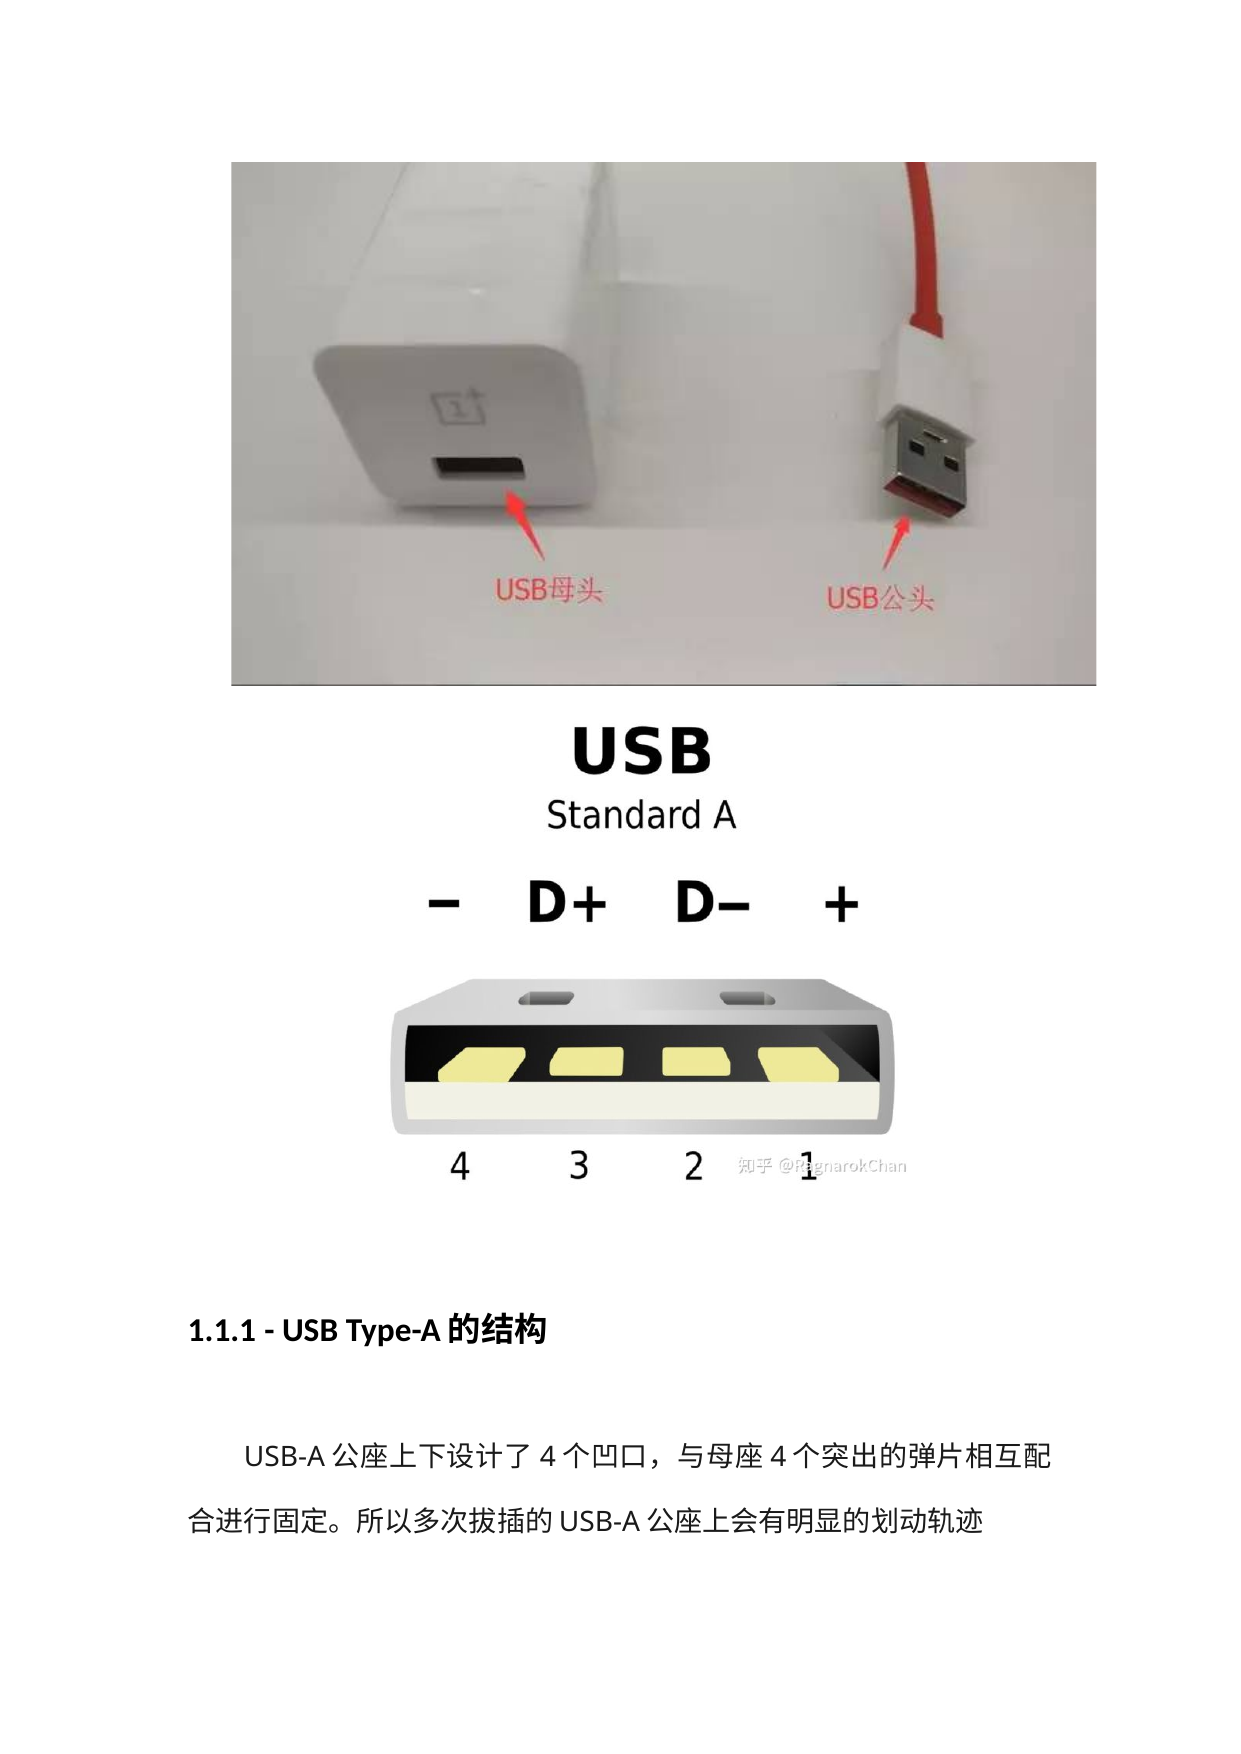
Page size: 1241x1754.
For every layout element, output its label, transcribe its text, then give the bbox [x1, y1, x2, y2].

text USB-A公座上下设计了4个凹口，与母座4个突出的弹片相互配合进行固定。所以多次拔插的USB-A公座上会有明显的划动轨迹 [187, 1421, 1053, 1551]
subtitle - USB Type-A的结构 [187, 1294, 1053, 1359]
picture [364, 714, 920, 1191]
picture [231, 162, 1097, 686]
